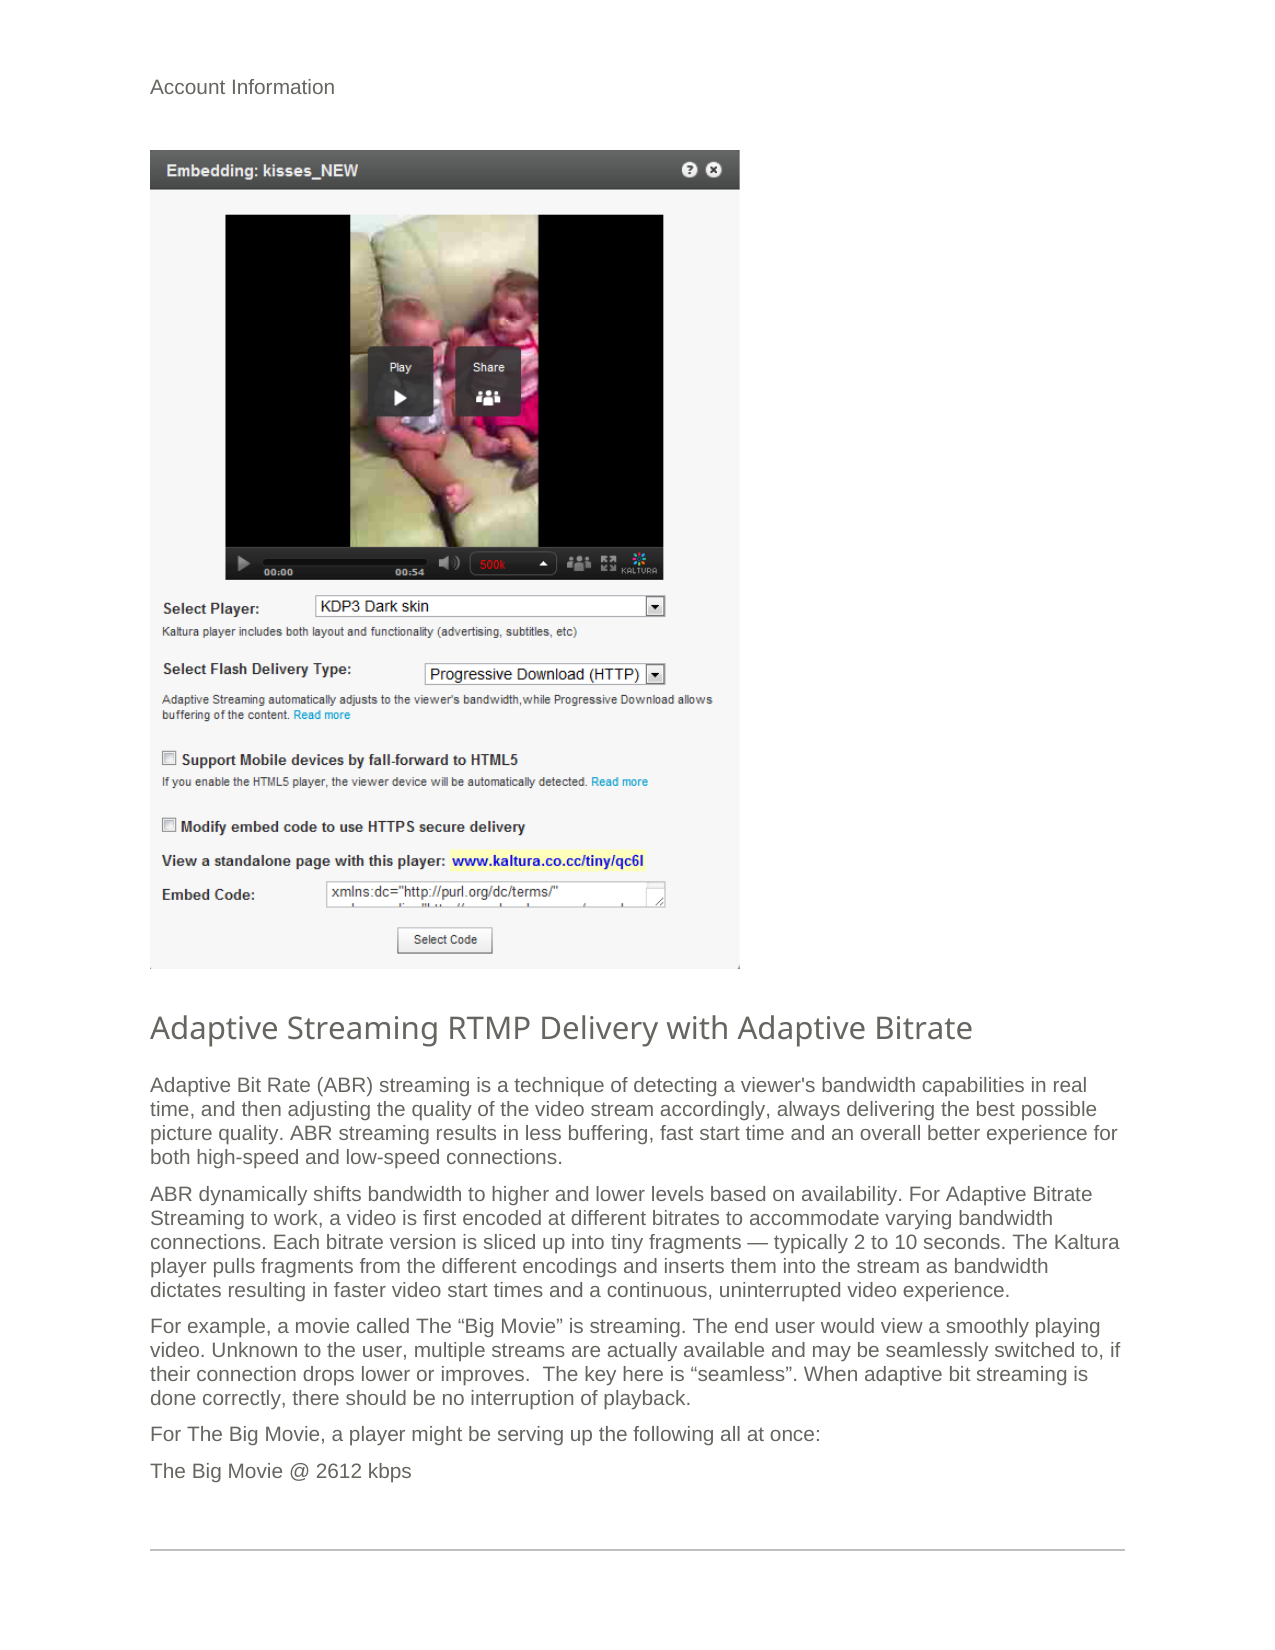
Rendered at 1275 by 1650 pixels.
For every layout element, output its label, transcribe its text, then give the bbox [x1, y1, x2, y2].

text Adaptive Bit Rate (ABR) streaming is a technique of detecting a viewer's bandwidth capabilities in real time, and then adjusting the quality of the video stream accordingly, always delivering the best possible picture quality. ABR streaming results in less buffering, fast start time and an overall better experience for both high-speed and low-speed connections. [150, 1073, 1125, 1169]
text For example, a movie called The “Big Movie” is streaming. The end user would view a smoothly playing video. Unknown to the user, multiple streams are actually available and may be seamlessly switched to, if their connection drops lower or improves. The key here is “seamless”. When adaptive bit streaming is done correctly, there should be no interruption of playback. [150, 1314, 1125, 1410]
text The Big Movie @ 2612 kbps [150, 1459, 1125, 1483]
picture [150, 150, 740, 969]
text ABR dynamically shifts bandwidth to higher and lower levels based on availability. For Adaptive Bitrate Streaming to work, a video is first encoded at different bitrates to accommodate varying bandwidth connections. Each bitrate version is sliced up into tiny fragments — typically 2 to 10 seconds. The Kaltura player pulls fragments from the different encodings and inserts them into the stream as bandwidth dictates resulting in faster video start times and a continuous, uninterrupted video experience. [150, 1182, 1125, 1301]
subtitle Adaptive Streaming RTMP Delivery with Adaptive Bitrate [150, 1006, 1125, 1048]
text For The Big Movie, a player might be serving up the following all at once: [150, 1422, 1125, 1446]
